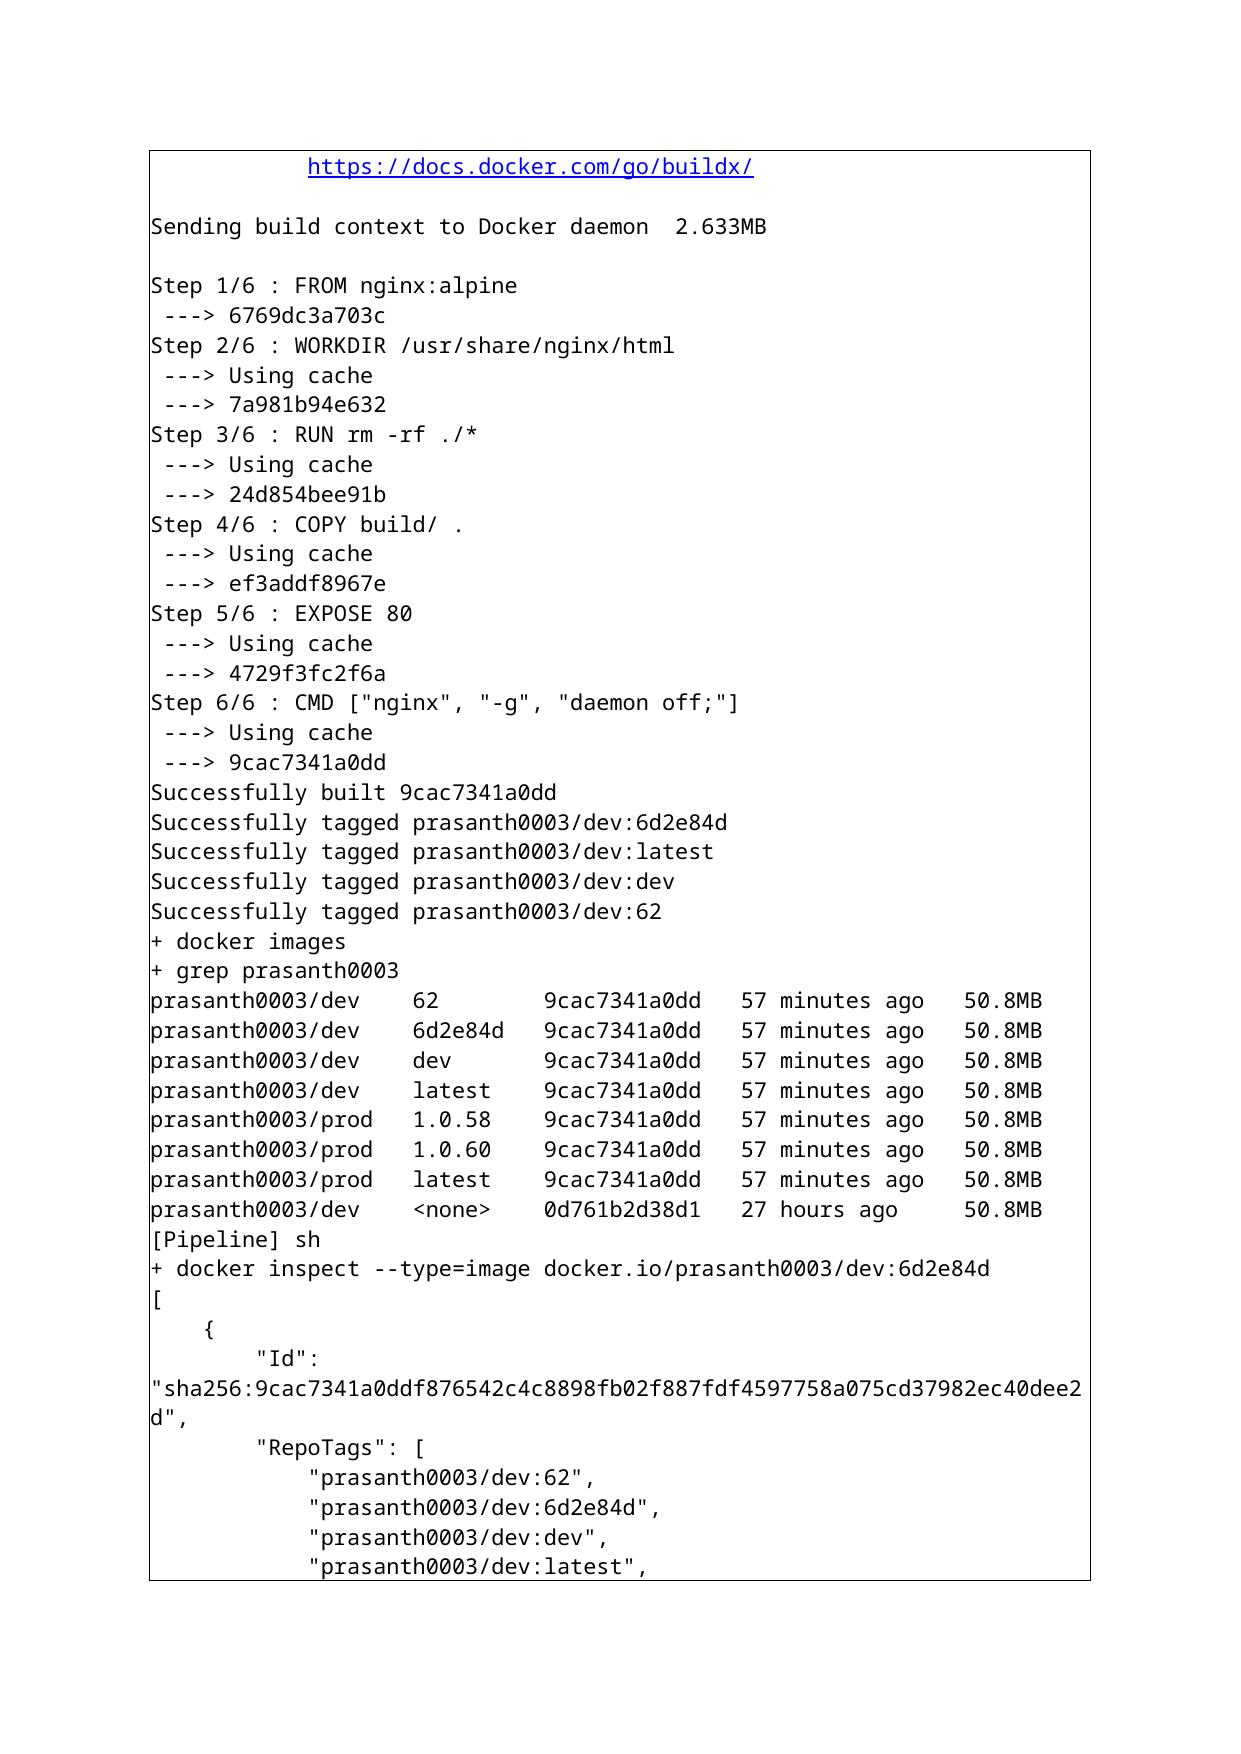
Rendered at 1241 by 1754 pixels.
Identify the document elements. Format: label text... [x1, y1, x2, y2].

text ---> 24d854bee91b [150, 479, 1090, 508]
text Step 1/6 : FROM nginx:alpine [150, 270, 1090, 300]
text "prasanth0003/dev:62", [150, 1462, 1090, 1492]
text Step 2/6 : WORKDIR /usr/share/nginx/html [150, 330, 1090, 359]
text ---> Using cache [150, 628, 1090, 657]
text Step 3/6 : RUN rm -rf ./* [150, 419, 1090, 449]
text + grep prasanth0003 [150, 955, 1090, 985]
text prasanth0003/prod latest 9cac7341a0dd 57 minutes ago 50.8MB [150, 1164, 1090, 1194]
text prasanth0003/prod 1.0.60 9cac7341a0dd 57 minutes ago 50.8MB [150, 1134, 1090, 1164]
text [Pipeline] sh [150, 1223, 1090, 1253]
text + docker images [150, 926, 1090, 955]
text https://docs.docker.com/go/buildx/ [150, 151, 1090, 181]
text Successfully tagged prasanth0003/dev:62 [150, 896, 1090, 926]
text ---> 7a981b94e632 [150, 389, 1090, 419]
text "prasanth0003/dev:6d2e84d", [150, 1492, 1090, 1521]
text [ [150, 1283, 1090, 1313]
text Step 6/6 : CMD ["nginx", "-g", "daemon off;"] [150, 687, 1090, 717]
text prasanth0003/dev 62 9cac7341a0dd 57 minutes ago 50.8MB [150, 985, 1090, 1015]
text "prasanth0003/dev:latest", [150, 1551, 1090, 1580]
text "prasanth0003/dev:dev", [150, 1521, 1090, 1551]
text ---> ef3addf8967e [150, 568, 1090, 598]
text ---> 6769dc3a703c [150, 300, 1090, 330]
text ---> 9cac7341a0dd [150, 747, 1090, 777]
text prasanth0003/dev <none> 0d761b2d38d1 27 hours ago 50.8MB [150, 1194, 1090, 1223]
text ---> Using cache [150, 538, 1090, 568]
text Successfully tagged prasanth0003/dev:6d2e84d [150, 806, 1090, 836]
text { [150, 1313, 1090, 1343]
text ---> Using cache [150, 717, 1090, 747]
text prasanth0003/dev 6d2e84d 9cac7341a0dd 57 minutes ago 50.8MB [150, 1015, 1090, 1045]
text ---> Using cache [150, 449, 1090, 479]
text Sending build context to Docker daemon 2.633MB [150, 211, 1090, 240]
text prasanth0003/dev dev 9cac7341a0dd 57 minutes ago 50.8MB [150, 1045, 1090, 1074]
text Step 5/6 : EXPOSE 80 [150, 598, 1090, 628]
text Successfully built 9cac7341a0dd [150, 777, 1090, 806]
text ---> 4729f3fc2f6a [150, 657, 1090, 687]
text prasanth0003/prod 1.0.58 9cac7341a0dd 57 minutes ago 50.8MB [150, 1104, 1090, 1134]
text "Id": "sha256:9cac7341a0ddf876542c4c8898fb02f887fdf4597758a075cd37982ec40dee2d", [150, 1343, 1090, 1432]
text prasanth0003/dev latest 9cac7341a0dd 57 minutes ago 50.8MB [150, 1074, 1090, 1104]
text "RepoTags": [ [150, 1432, 1090, 1462]
text + docker inspect --type=image docker.io/prasanth0003/dev:6d2e84d [150, 1253, 1090, 1283]
text Step 4/6 : COPY build/ . [150, 508, 1090, 538]
text ---> Using cache [150, 359, 1090, 389]
text Successfully tagged prasanth0003/dev:dev [150, 866, 1090, 896]
text Successfully tagged prasanth0003/dev:latest [150, 836, 1090, 866]
